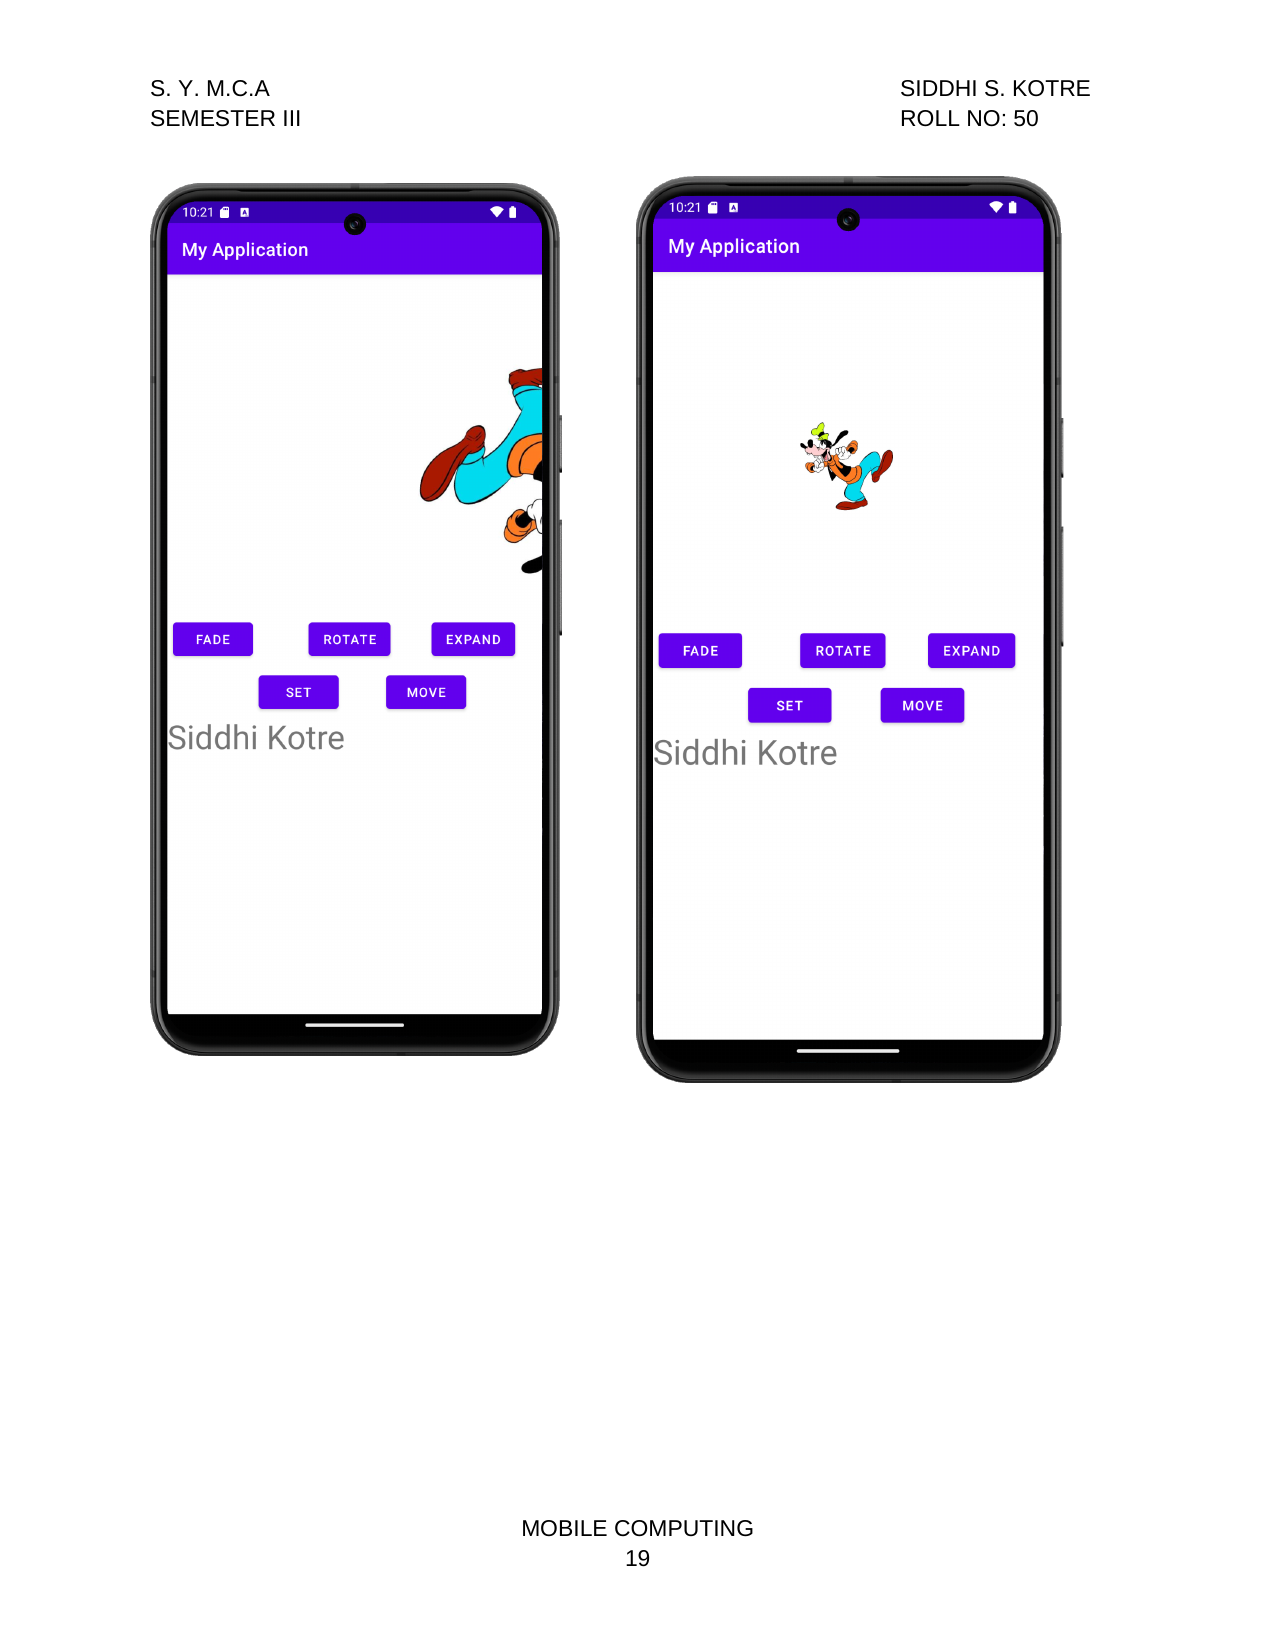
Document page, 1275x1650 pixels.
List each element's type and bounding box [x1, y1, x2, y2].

picture [150, 183, 562, 1056]
picture [636, 176, 1064, 1083]
